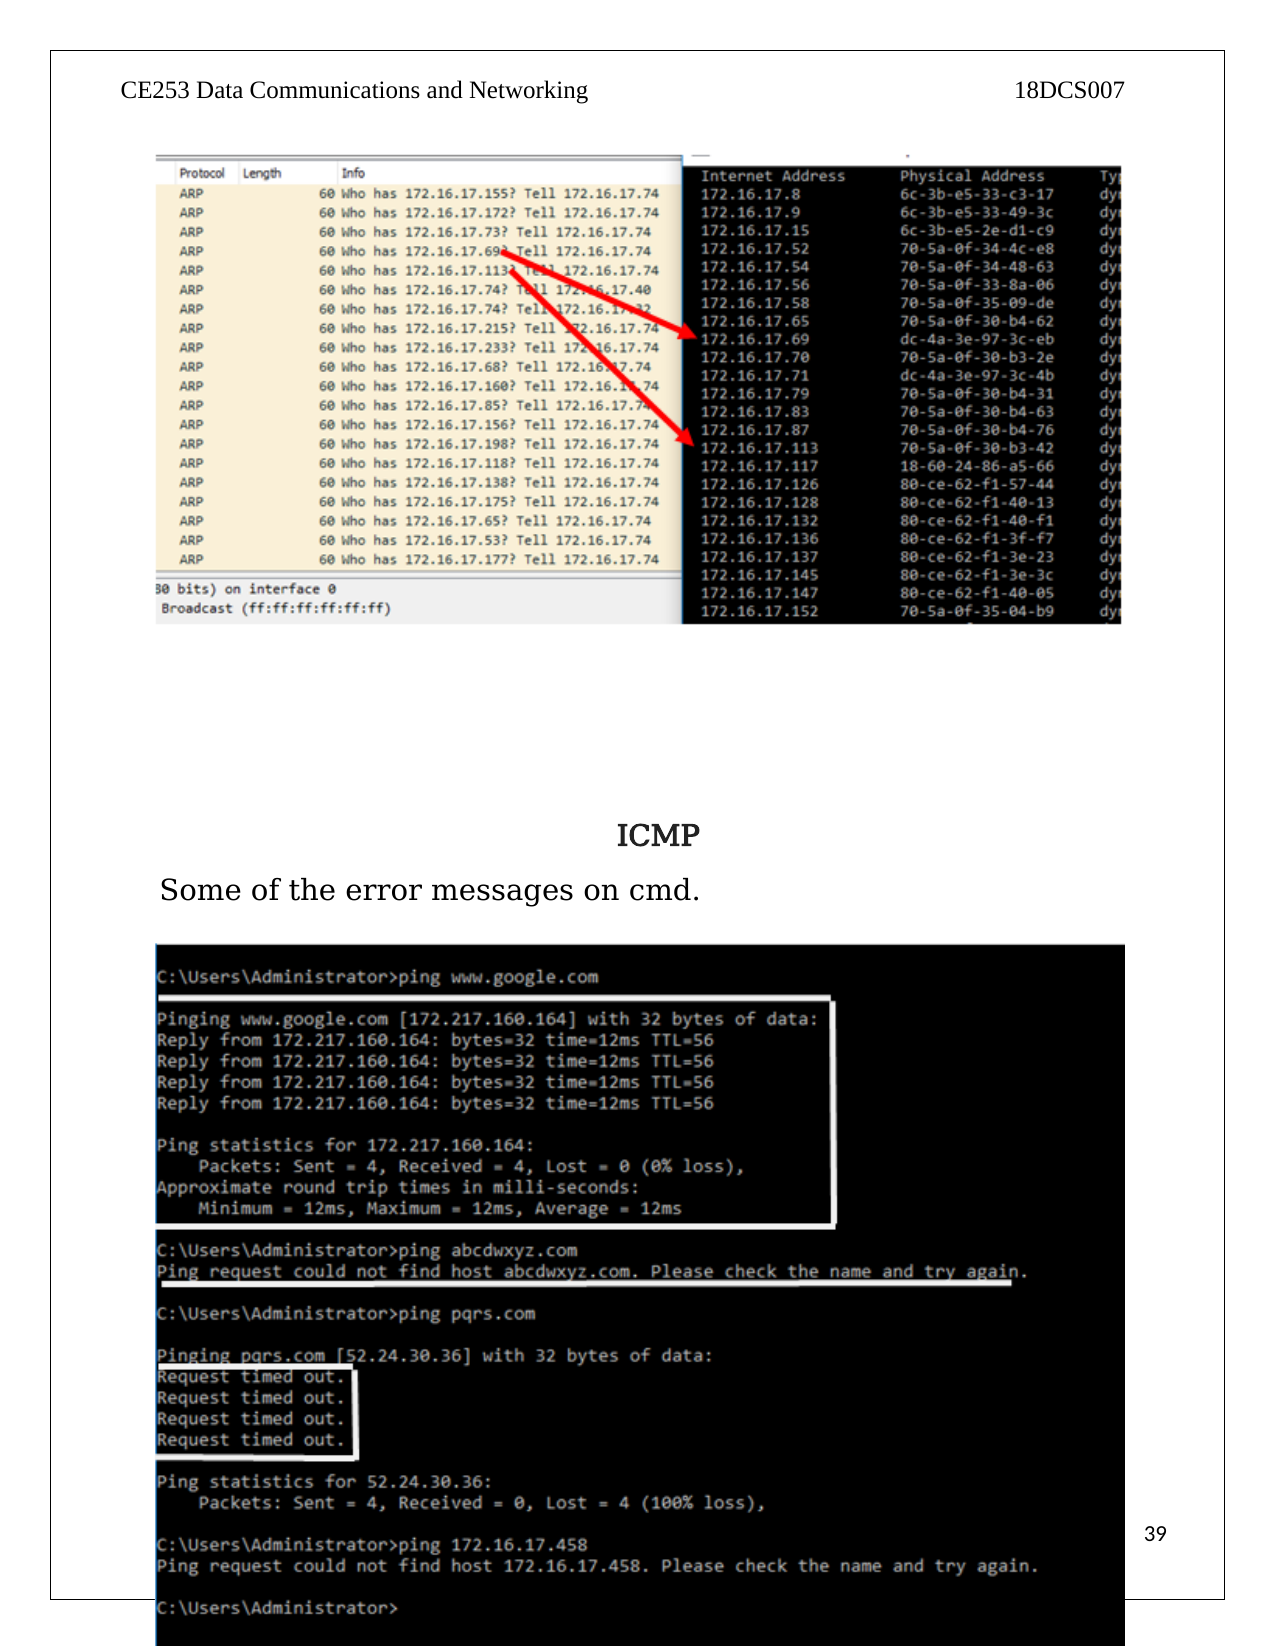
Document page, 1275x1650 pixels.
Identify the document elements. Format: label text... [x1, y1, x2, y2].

text ICMP [150, 817, 1167, 852]
picture [150, 150, 1125, 629]
text Some of the error messages on cmd. [150, 871, 1167, 906]
picture [154, 942, 1126, 1646]
